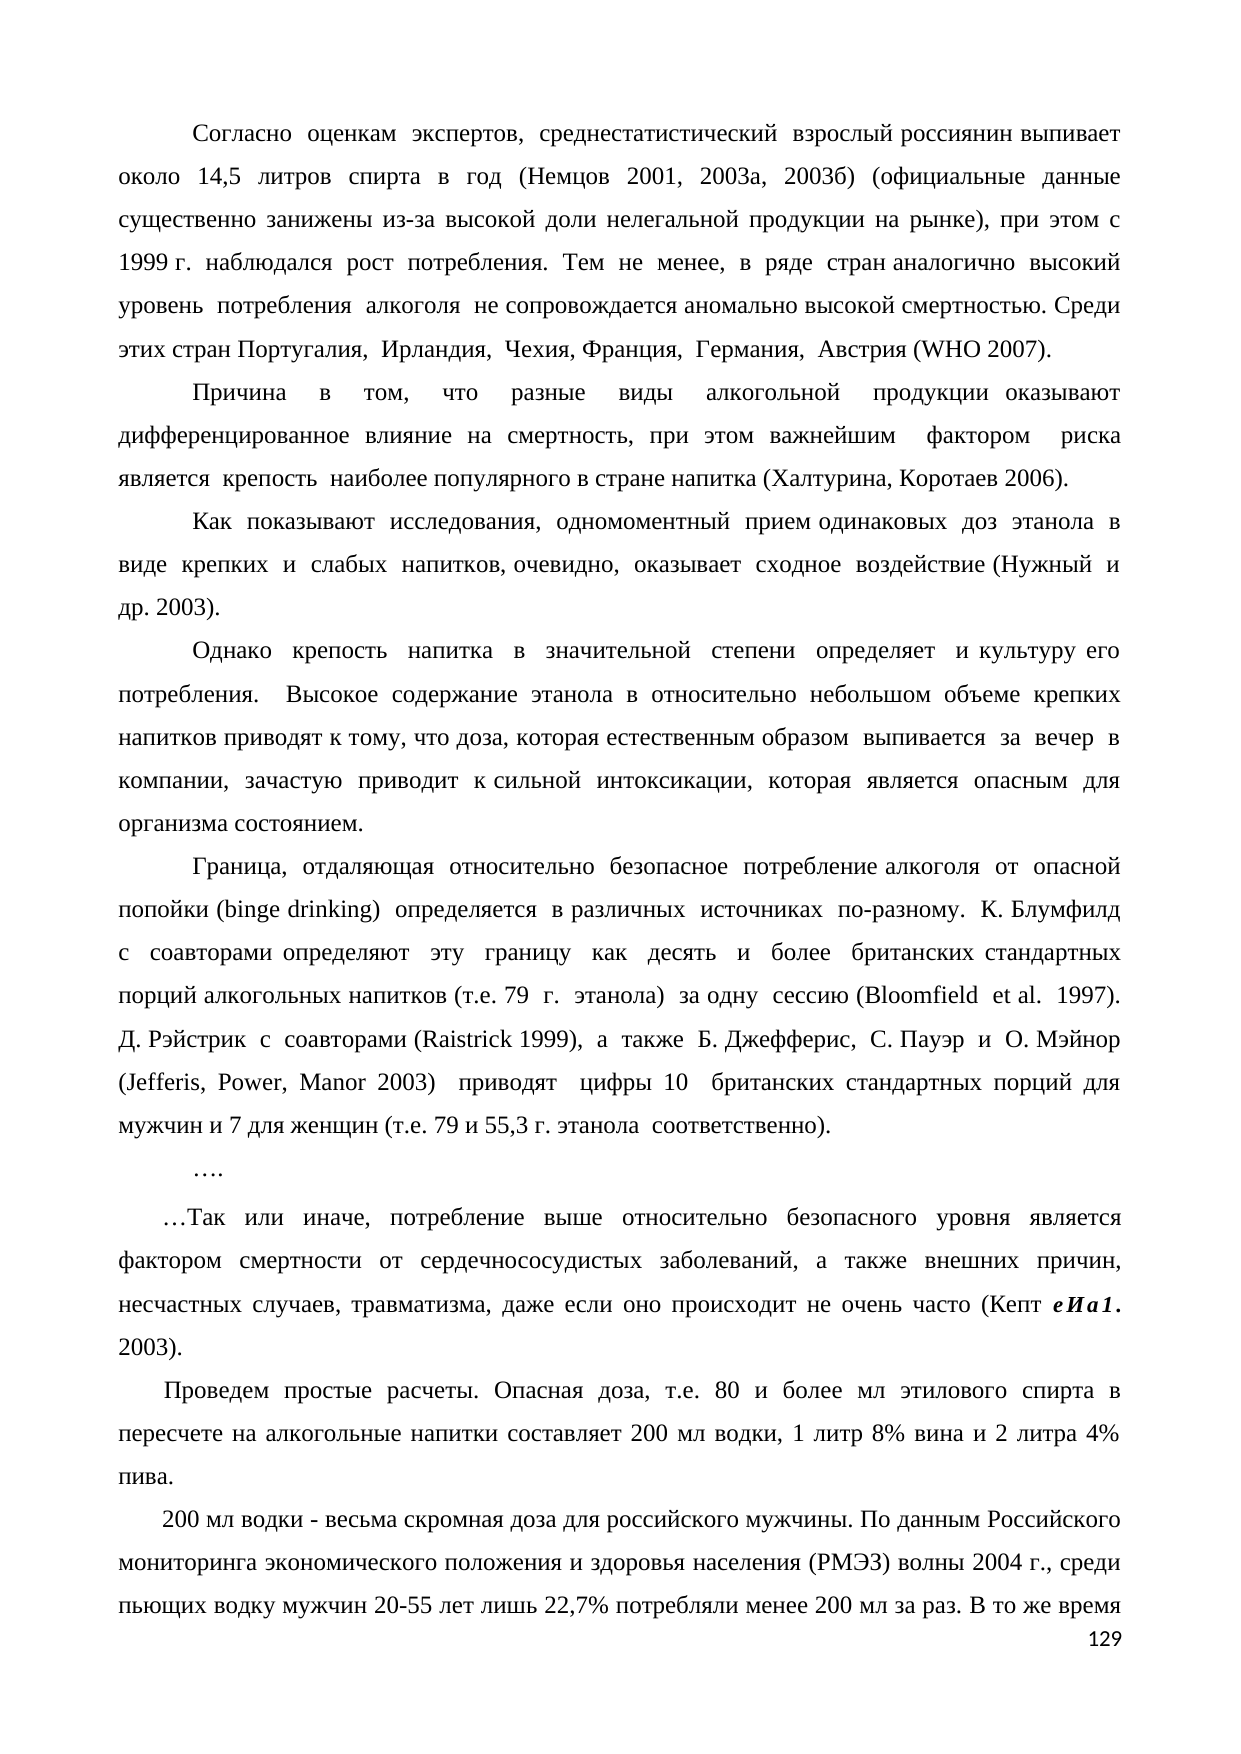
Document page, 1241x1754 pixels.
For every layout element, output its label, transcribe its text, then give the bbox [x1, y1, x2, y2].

text Граница, отдаляющая относительно безопасное потребление алкоголя от опасной попойки (binge drinking) определяется в различных источниках по-разному. К. Блумфилд с соавторами определяют эту границу как десять и более британских стандартных порций алкогольных напитков (т.е. 79 г. этанола) за одну сессию (Bloomfield et al. 1997). Д. Рэйстрик с соавторами (Raistrick 1999), а также Б. Джефферис, С. Пауэр и О. Мэйнор (Jefferis, Power, Manor 2003) приводят цифры 10 британских стандартных порций для мужчин и 7 для женщин (т.е. 79 и 55,3 г. этанола соответственно). [118, 851, 1122, 1139]
text Согласно оценкам экспертов, среднестатистический взрослый россиянин выпивает около 14,5 литров спирта в год (Немцов 2001, 2003а, 2003б) (официальные данные существенно занижены из-за высокой доли нелегальной продукции на рынке), при этом с 1999 г. наблюдался рост потребления. Тем не менее, в ряде стран аналогично высокий уровень потребления алкоголя не сопровождается аномально высокой смертностью. Среди этих стран Португалия, Ирландия, Чехия, Франция, Германия, Австрия (WHO 2007). [118, 118, 1122, 362]
text Проведем простые расчеты. Опасная доза, т.е. 80 и более мл этилового спирта в пересчете на алкогольные напитки составляет 200 мл водки, 1 литр 8% вина и 2 литра 4% пива. [118, 1375, 1122, 1490]
text Как показывают исследования, одномоментный прием одинаковых доз этанола в виде крепких и слабых напитков, очевидно, оказывает сходное воздействие (Нужный и др. 2003). [118, 506, 1122, 621]
text Причина в том, что разные виды алкогольной продукции оказывают дифференцированное влияние на смертность, при этом важнейшим фактором риска является крепость наиболее популярного в стране напитка (Халтурина, Коротаев 2006). [118, 377, 1122, 492]
text Однако крепость напитка в значительной степени определяет и культуру его потребления. Высокое содержание этанола в относительно небольшом объеме крепких напитков приводят к тому, что доза, которая естественным образом выпивается за вечер в компании, зачастую приводит к сильной интоксикации, которая является опасным для организма состоянием. [118, 636, 1122, 837]
text …. [118, 1153, 1122, 1182]
text …Так или иначе, потребление выше относительно безопасного уровня является фактором смертности от сердечнососудистых заболеваний, а также внешних причин, несчастных случаев, травматизма, даже если оно происходит не очень часто (Кепт еИа1. 2003). [118, 1202, 1122, 1361]
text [118, 1504, 1122, 1619]
